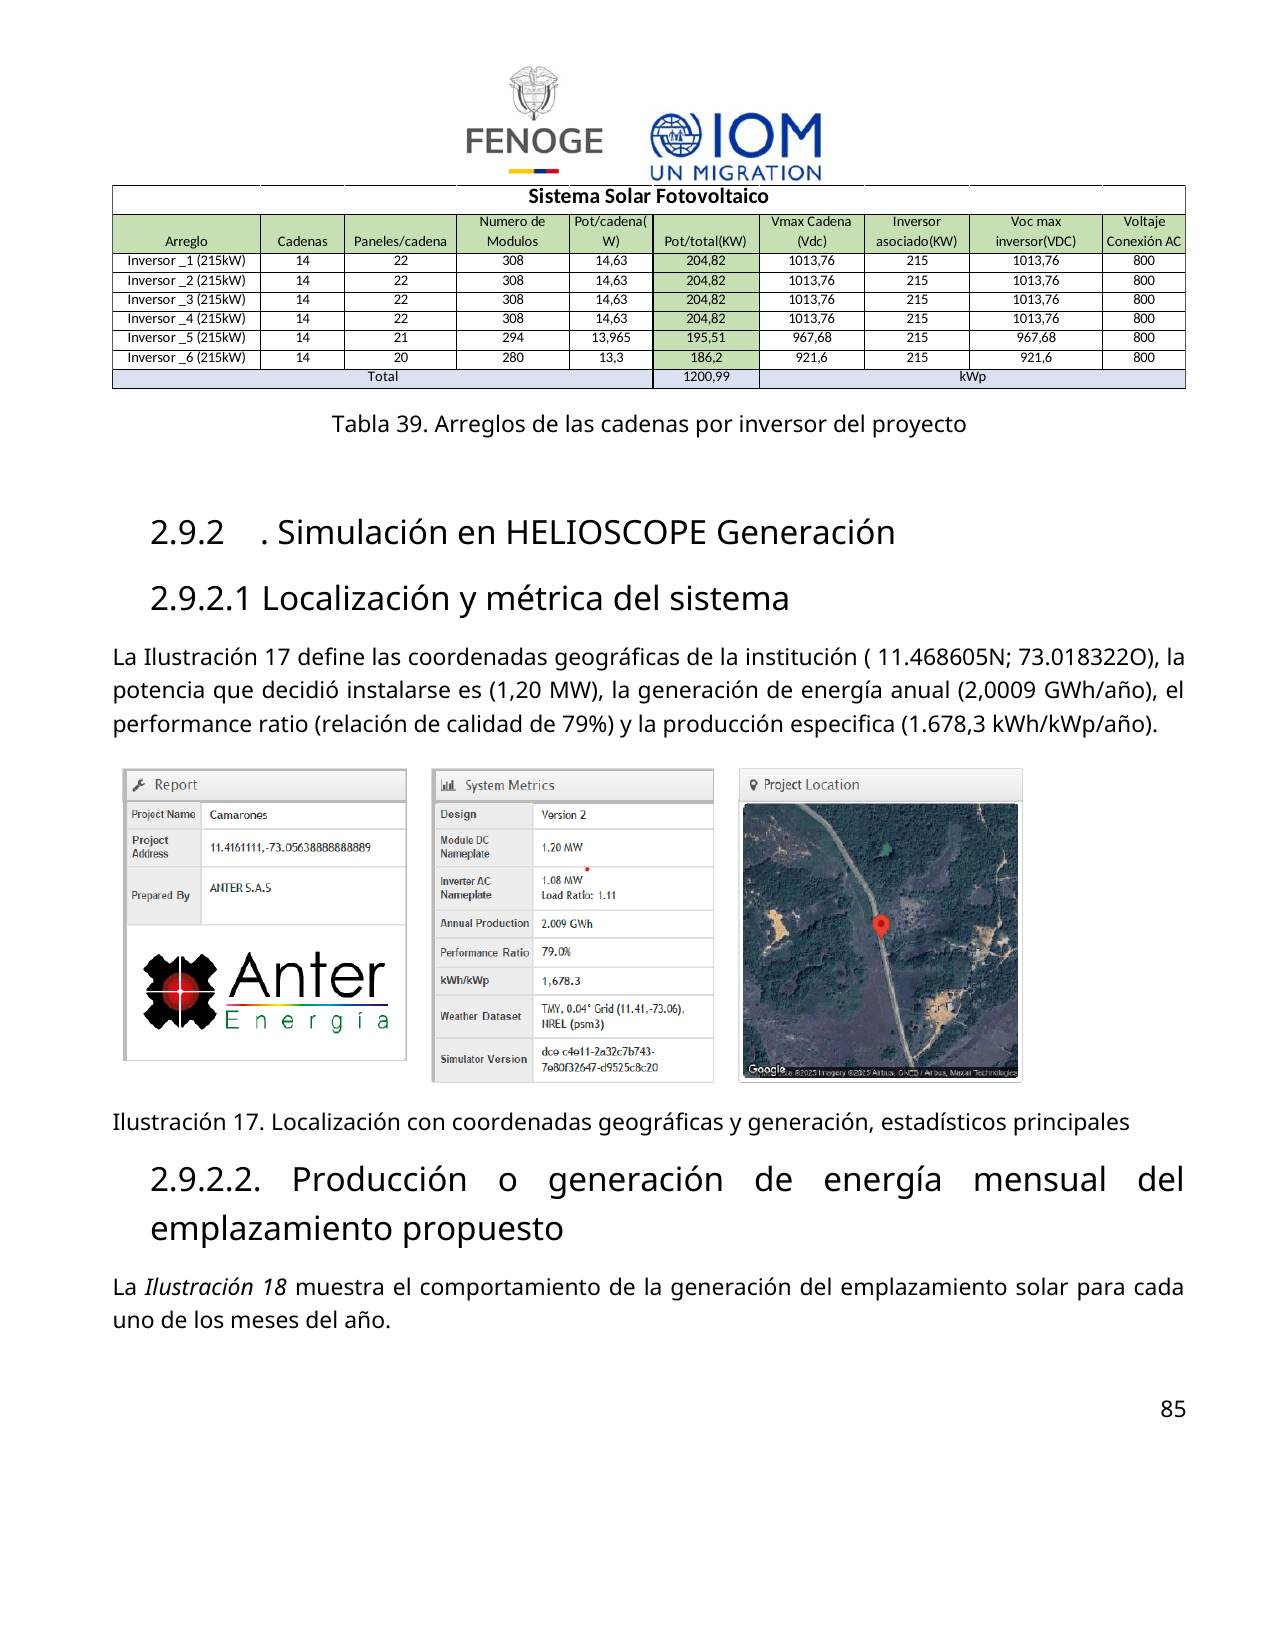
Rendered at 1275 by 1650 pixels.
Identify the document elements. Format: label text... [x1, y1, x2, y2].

picture [646, 111, 825, 182]
list . Simulación en HELIOSCOPE Generación [150, 509, 1186, 554]
picture [450, 60, 622, 179]
text 2.9.2.1 Localización y métrica del sistema [150, 575, 1186, 620]
text 2.9.2.2. Producción o generación de energía mensual del emplazamiento propuesto [150, 1156, 1186, 1250]
picture [112, 758, 1033, 1087]
